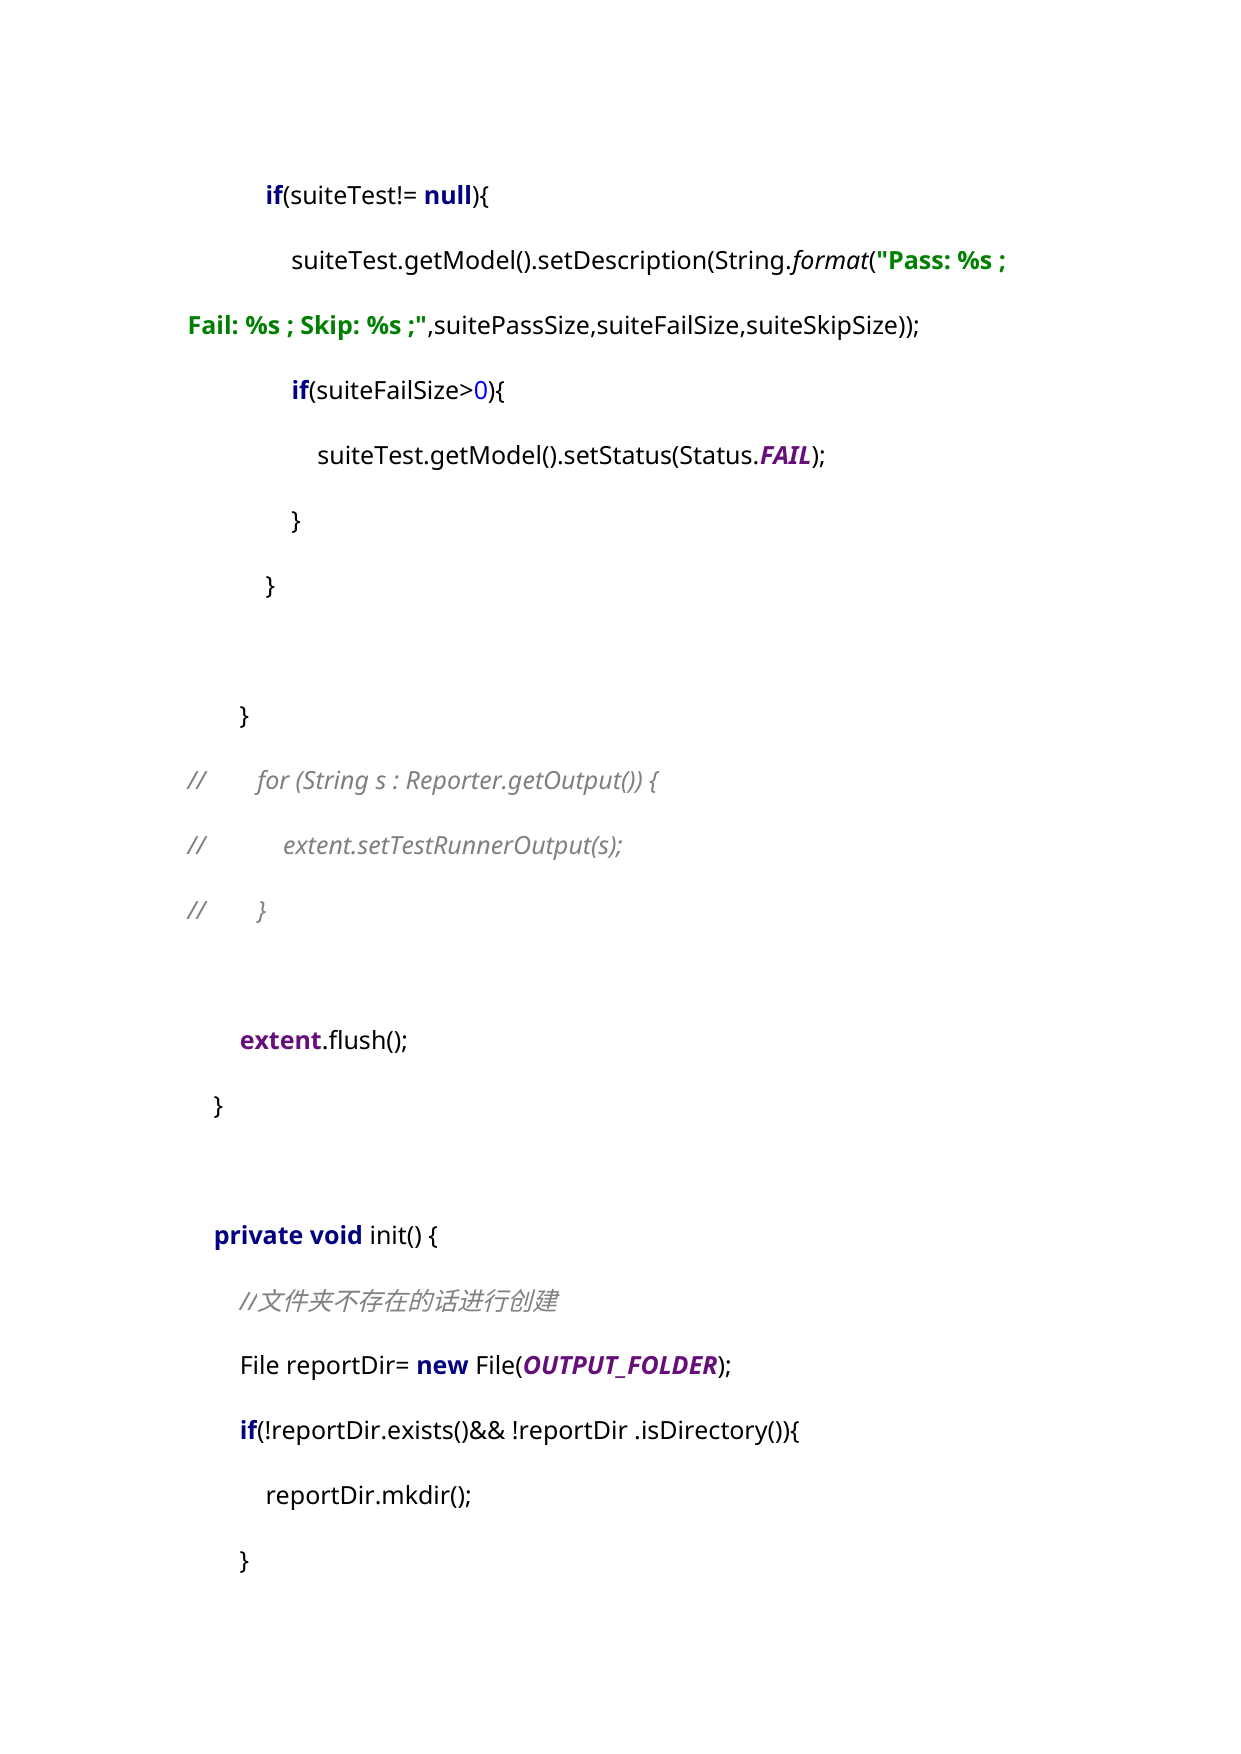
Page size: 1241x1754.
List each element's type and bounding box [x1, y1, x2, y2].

text [187, 162, 1053, 1592]
